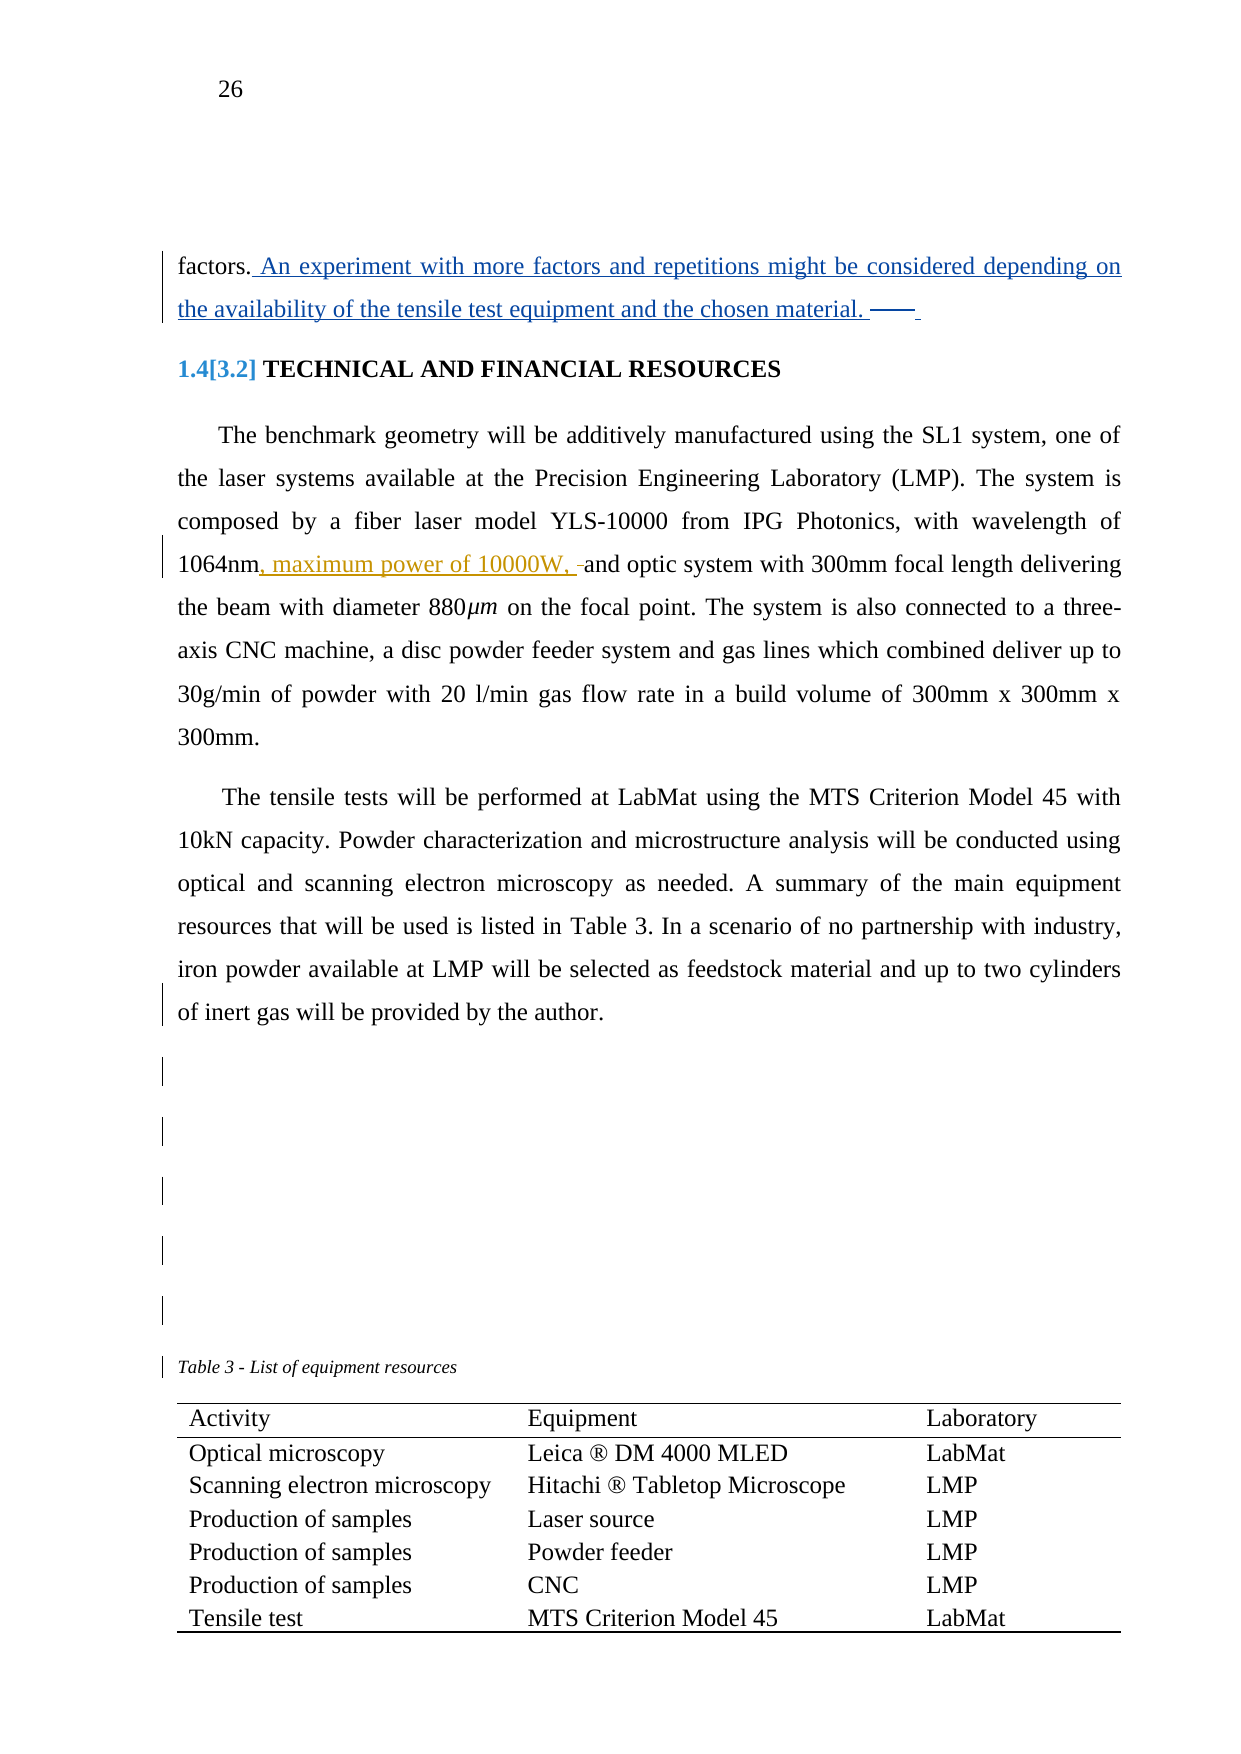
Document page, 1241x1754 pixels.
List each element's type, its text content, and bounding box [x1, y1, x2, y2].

table_header Activity [177, 1404, 516, 1437]
table_cell Production of samples [177, 1537, 516, 1570]
text Table - List of equipment resources [177, 1356, 1122, 1377]
table_cell LabMat [915, 1438, 1121, 1471]
table_cell CNC [516, 1570, 915, 1603]
text The tensile tests will be performed at LabMat using the MTS Criterion Model 45 with 10kN capacity. Powder characterization and microstructure analysis will be conducted using optical and scanning electron microscopy as needed. A summary of the main equipment resources that will be used is listed in . In a scenario of no partnership with industry, iron powder available at LMP will be selected as feedstock material and up to two cylinders of inert gas will be provided by the author. [177, 782, 1122, 1026]
table_cell LMP [915, 1570, 1121, 1603]
table_cell Optical microscopy [177, 1438, 516, 1471]
table_cell LMP [915, 1537, 1121, 1570]
table_cell Production of samples [177, 1504, 516, 1537]
table_header Equipment [516, 1404, 915, 1437]
table_cell LabMat [915, 1603, 1121, 1631]
table_cell Laser source [516, 1504, 915, 1537]
subtitle TECHNICAL AND FINANCIAL RESOURCES [177, 354, 1122, 382]
table_cell Production of samples [177, 1570, 516, 1603]
table_header Laboratory [915, 1404, 1121, 1437]
table_cell Hitachi ® Tabletop Microscope [516, 1471, 915, 1504]
table_cell Powder feeder [516, 1537, 915, 1570]
table_cell LMP [915, 1471, 1121, 1504]
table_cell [516, 1603, 915, 1631]
text The benchmark geometry will be additively manufactured using the SL1 system, one of the laser systems available at the Precision Engineering Laboratory (LMP). The system is composed by a fiber laser model YLS-10000 from IPG Photonics, with wavelength of 1064nmand optic system with 300mm focal length delivering the beam with diameter 880 on the focal point. The system is also connected to a three-axis CNC machine, a disc powder feeder system and gas lines which combined deliver up to 30g/min of powder with 20 l/min gas flow rate in a build volume of 300mm x 300mm x 300mm. [177, 420, 1122, 751]
table_cell LMP [915, 1504, 1121, 1537]
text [177, 251, 1122, 323]
table_cell Tensile test [177, 1603, 516, 1631]
table_cell Leica ® DM 4000 MLED [516, 1438, 915, 1471]
table_cell Scanning electron microscopy [177, 1471, 516, 1504]
